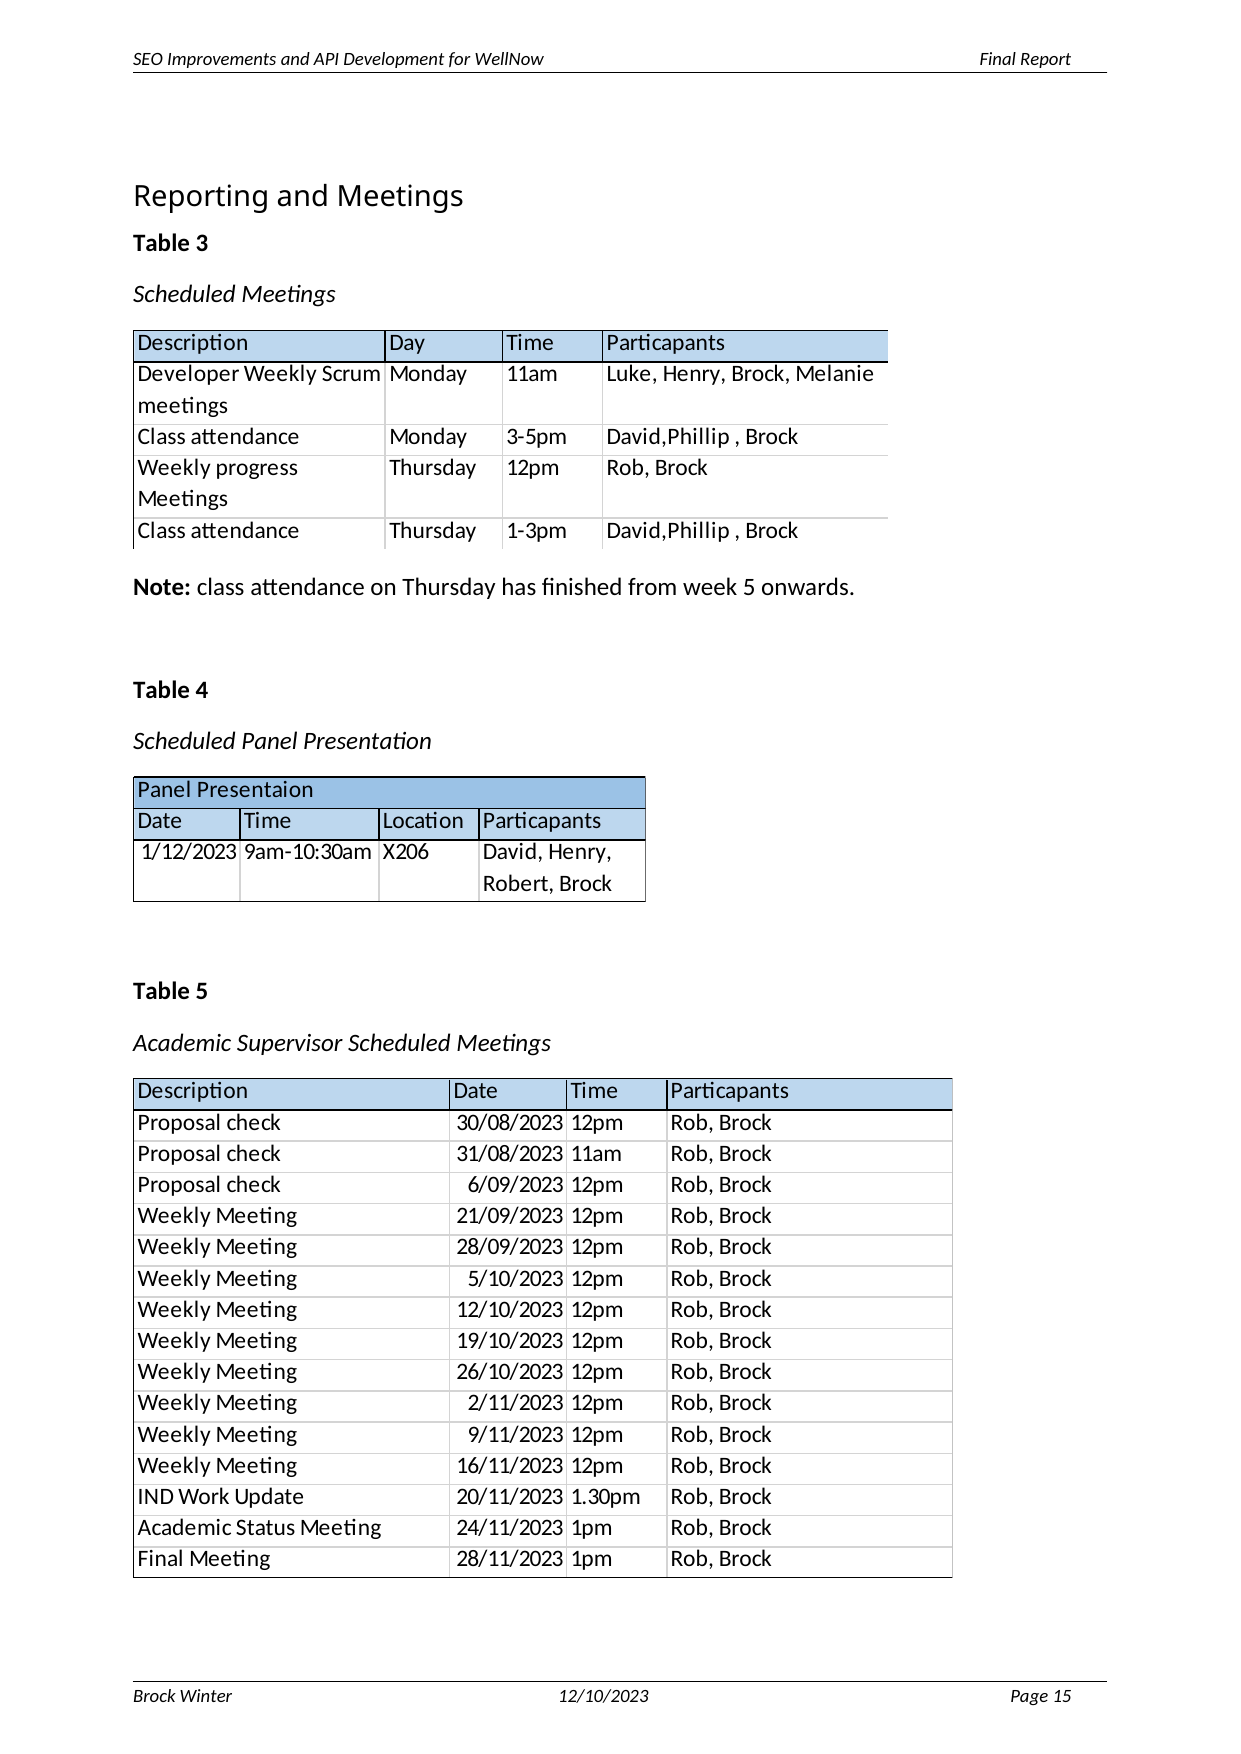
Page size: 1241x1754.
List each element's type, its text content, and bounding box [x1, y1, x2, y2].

text Table 3 [133, 227, 1107, 258]
text Scheduled Panel Presentation [133, 725, 1107, 756]
text Table 5 [133, 975, 1107, 1006]
text Academic Supervisor Scheduled Meetings [133, 1027, 1107, 1057]
text Scheduled Meetings [133, 278, 1107, 309]
subtitle Reporting and Meetings [133, 175, 1107, 215]
text Note: class attendance on Thursday has finished from week 5 onwards. [133, 571, 1107, 602]
text Table 4 [133, 674, 1107, 704]
